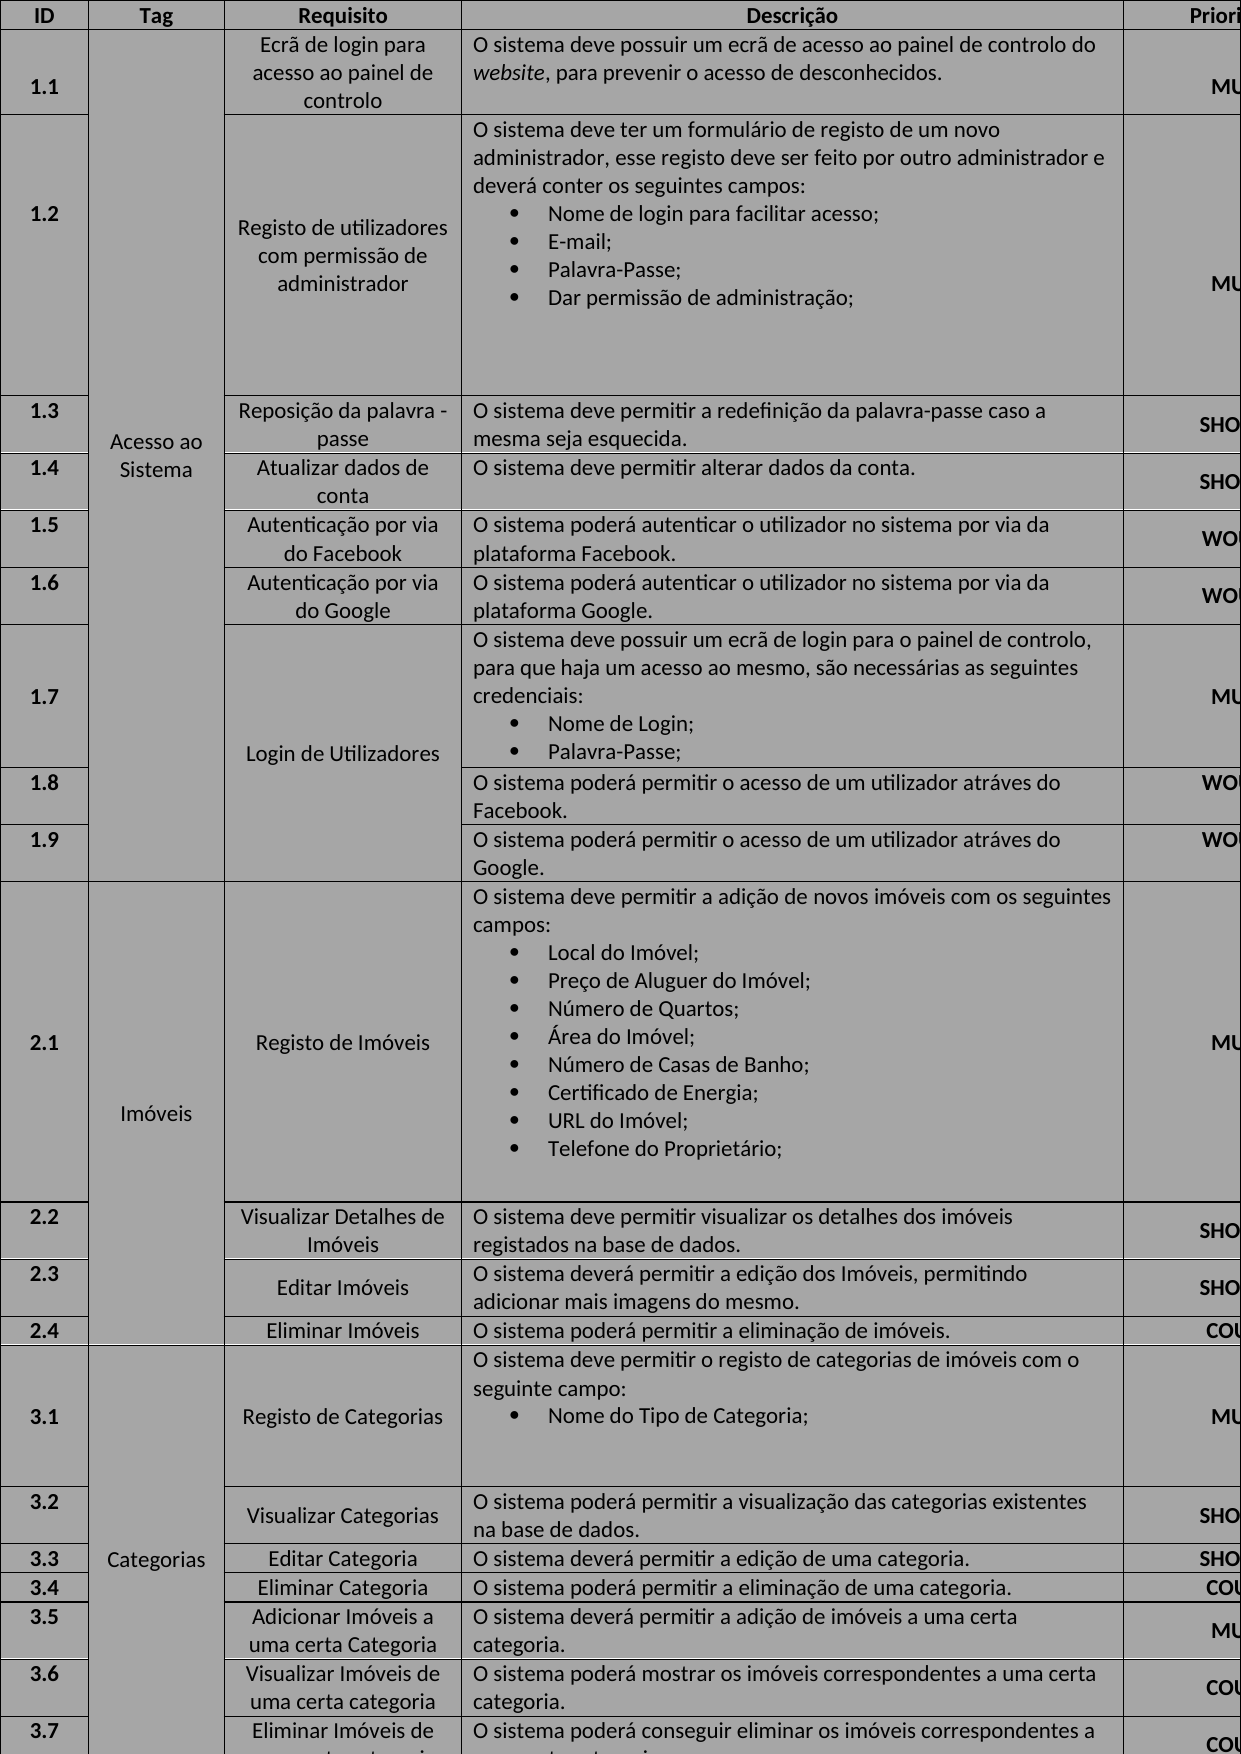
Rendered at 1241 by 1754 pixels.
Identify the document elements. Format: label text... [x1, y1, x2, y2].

table_cell SHOULD [1124, 1544, 1240, 1572]
table_cell 2.3 [1, 1260, 88, 1316]
table_cell 1.2 [1, 115, 88, 395]
table_cell COULD [1124, 1317, 1240, 1344]
table_cell O sistema deve permitir visualizar os detalhes dos imóveis registados na base de dados. [462, 1203, 1123, 1258]
table_cell O sistema deve permitir a redefinição da palavra-passe caso a mesma seja esquecida. [462, 396, 1123, 452]
table_cell O sistema poderá permitir a visualização das categorias existentes na base de dados. [462, 1487, 1123, 1543]
table_cell O sistema poderá autenticar o utilizador no sistema por via da plataforma Facebook. [462, 511, 1123, 567]
table_cell 1.6 [1, 568, 88, 624]
table_cell COULD [1124, 1573, 1240, 1601]
table_cell WOULD [1124, 825, 1240, 881]
table_cell WOULD [1124, 768, 1240, 824]
table_cell O sistema poderá conseguir eliminar os imóveis correspondentes a uma certa categoria. [462, 1717, 1123, 1754]
table_cell 3.7 [1, 1717, 88, 1754]
table_cell Ecrã de login para acesso ao painel de controlo [225, 30, 461, 114]
table_cell SHOULD [1124, 1487, 1240, 1543]
table_cell O sistema deve ter um formulário de registo de um novo administrador, esse registo deve ser feito por outro administrador e deverá conter os seguintes campos: Nome de login para facilitar acesso; E-mail; Palavra-Passe; Dar permissão de administração; [462, 115, 1123, 395]
table_cell 1.5 [1, 511, 88, 567]
table_cell COULD [1124, 1660, 1240, 1716]
table_cell 3.2 [1, 1487, 88, 1543]
table_cell Editar Imóveis [225, 1260, 461, 1316]
table_cell O sistema deverá permitir a adição de imóveis a uma certa categoria. [462, 1603, 1123, 1658]
table_cell 3.1 [1, 1346, 88, 1486]
table_cell 1.7 [1, 625, 88, 767]
table_cell O sistema deverá permitir a edição dos Imóveis, permitindo adicionar mais imagens do mesmo. [462, 1260, 1123, 1316]
table_cell 3.4 [1, 1573, 88, 1601]
table_cell Autenticação por via do Facebook [225, 511, 461, 567]
table_cell SHOULD [1124, 396, 1240, 452]
table_cell Autenticação por via do Google [225, 568, 461, 624]
table_cell O sistema poderá autenticar o utilizador no sistema por via da plataforma Google. [462, 568, 1123, 624]
table_cell MUST [1124, 625, 1240, 767]
table_cell 2.1 [1, 882, 88, 1201]
table_cell 3.5 [1, 1603, 88, 1658]
table_cell 3.3 [1, 1544, 88, 1572]
table_cell COULD [1124, 1717, 1240, 1754]
table_cell 1.1 [1, 30, 88, 114]
table_cell Registo de Categorias [225, 1346, 461, 1486]
table_cell Adicionar Imóveis a uma certa Categoria [225, 1603, 461, 1658]
table_cell Acesso ao Sistema [89, 30, 224, 881]
table_header Prioridade [1124, 1, 1240, 29]
table_cell Registo de Imóveis [225, 882, 461, 1201]
table_cell MUST [1124, 115, 1240, 395]
table_cell O sistema poderá permitir o acesso de um utilizador atráves do Facebook. [462, 768, 1123, 824]
table_cell O sistema poderá permitir o acesso de um utilizador atráves do Google. [462, 825, 1123, 881]
table_cell O sistema poderá permitir a eliminação de imóveis. [462, 1317, 1123, 1344]
table_cell Visualizar Detalhes de Imóveis [225, 1203, 461, 1258]
table_cell WOULD [1124, 511, 1240, 567]
table_cell SHOULD [1124, 454, 1240, 509]
table_cell O sistema deverá permitir a edição de uma categoria. [462, 1544, 1123, 1572]
table_header ID [1, 1, 88, 29]
table_cell O sistema deve possuir um ecrã de acesso ao painel de controlo do website, para prevenir o acesso de desconhecidos. [462, 30, 1123, 114]
table_cell O sistema deve possuir um ecrã de login para o painel de controlo, para que haja um acesso ao mesmo, são necessárias as seguintes credenciais: Nome de Login; Palavra-Passe; [462, 625, 1123, 767]
table_cell Login de Utilizadores [225, 625, 461, 881]
table_cell Eliminar Categoria [225, 1573, 461, 1601]
table_cell Imóveis [89, 882, 224, 1344]
table_cell MUST [1124, 1346, 1240, 1486]
table_cell Categorias [89, 1346, 224, 1754]
table_cell O sistema deve permitir alterar dados da conta. [462, 454, 1123, 509]
table_cell 1.9 [1, 825, 88, 881]
table_cell 1.3 [1, 396, 88, 452]
table_cell O sistema poderá permitir a eliminação de uma categoria. [462, 1573, 1123, 1601]
table_cell Eliminar Imóveis [225, 1317, 461, 1344]
table_cell O sistema deve permitir o registo de categorias de imóveis com o seguinte campo: Nome do Tipo de Categoria; [462, 1346, 1123, 1486]
table_cell SHOULD [1124, 1203, 1240, 1258]
table_cell MUST [1124, 30, 1240, 114]
table_cell 3.6 [1, 1660, 88, 1716]
table_cell SHOULD [1124, 1260, 1240, 1316]
table_cell 1.4 [1, 454, 88, 509]
table_cell WOULD [1124, 568, 1240, 624]
table_header Tag [89, 1, 224, 29]
table_cell MUST [1124, 1603, 1240, 1658]
table_cell Registo de utilizadores com permissão de administrador [225, 115, 461, 395]
table_cell 2.2 [1, 1203, 88, 1258]
table_cell Visualizar Imóveis de uma certa categoria [225, 1660, 461, 1716]
table_cell Editar Categoria [225, 1544, 461, 1572]
table_cell 2.4 [1, 1317, 88, 1344]
table_header Descrição [462, 1, 1123, 29]
table_cell 1.8 [1, 768, 88, 824]
table_cell MUST [1124, 882, 1240, 1201]
table_cell Eliminar Imóveis de uma certa categoria [225, 1717, 461, 1754]
table_cell Reposição da palavra -passe [225, 396, 461, 452]
table_header Requisito [225, 1, 461, 29]
table_cell O sistema poderá mostrar os imóveis correspondentes a uma certa categoria. [462, 1660, 1123, 1716]
table_cell O sistema deve permitir a adição de novos imóveis com os seguintes campos: Local do Imóvel; Preço de Aluguer do Imóvel; Número de Quartos; Área do Imóvel; Número de Casas de Banho; Certificado de Energia; URL do Imóvel; Telefone do Proprietário; [462, 882, 1123, 1201]
table_cell Atualizar dados de conta [225, 454, 461, 509]
table_cell Visualizar Categorias [225, 1487, 461, 1543]
